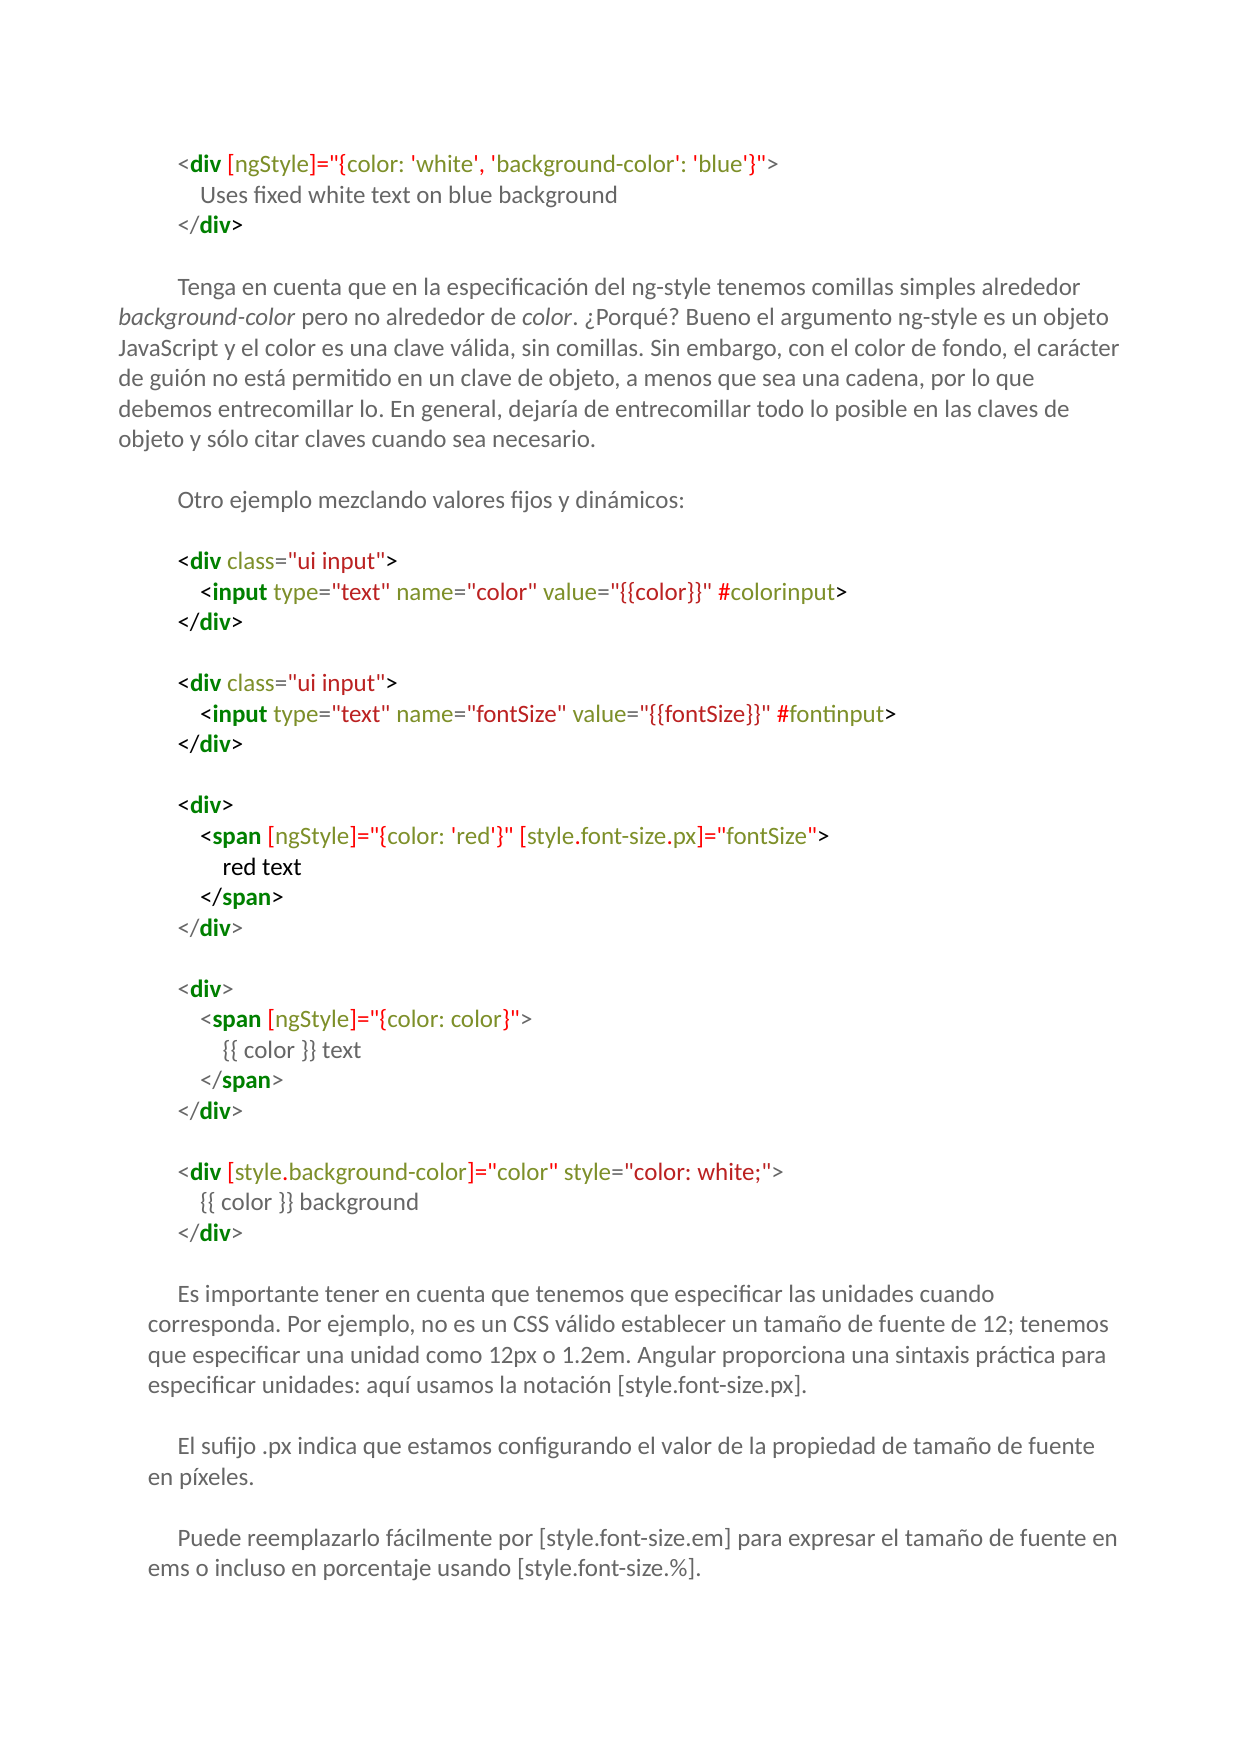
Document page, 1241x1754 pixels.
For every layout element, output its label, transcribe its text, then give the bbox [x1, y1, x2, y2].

text Uses fixed white text on blue background [148, 179, 1123, 210]
text red text [148, 851, 1123, 881]
text </div> [148, 606, 1123, 637]
text <div class="ui input"> [148, 545, 1123, 576]
text <div class="ui input"> [148, 667, 1123, 698]
text Otro ejemplo mezclando valores fijos y dinámicos: [148, 484, 1123, 515]
text <div [style.background-color]="color" style="color: white;"> [148, 1156, 1123, 1186]
text {{ color }} text [148, 1034, 1123, 1064]
text <div [ngStyle]="{color: 'white', 'background-color': 'blue'}"> [148, 149, 1123, 179]
text </div> [148, 1095, 1123, 1125]
text <div> [148, 973, 1123, 1003]
text El sufijo .px indica que estamos configurando el valor de la propiedad de tamaño de fuente en píxeles. [148, 1431, 1123, 1492]
text Puede reemplazarlo fácilmente por [style.font-size.em] para expresar el tamaño de fuente en ems o incluso en porcentaje usando [style.font-size.%]. [148, 1522, 1123, 1583]
text </span> [148, 881, 1123, 912]
text <input type="text" name="fontSize" value="{{fontSize}}" #fontinput> [148, 698, 1123, 728]
text <div> [148, 789, 1123, 820]
text <span [ngStyle]="{color: color}"> [148, 1003, 1123, 1034]
text {{ color }} background [148, 1186, 1123, 1217]
text <input type="text" name="color" value="{{color}}" #colorinput> [148, 576, 1123, 606]
text </div> [148, 210, 1123, 240]
text <span [ngStyle]="{color: 'red'}" [style.font-size.px]="fontSize"> [148, 820, 1123, 851]
text Tenga en cuenta que en la especificación del ng-style tenemos comillas simples alrededor [148, 271, 1123, 301]
text </div> [148, 912, 1123, 942]
text background-color pero no alrededor de color. ¿Porqué? Bueno el argumento ng-style es un objeto JavaScript y el color es una clave válida, sin comillas. Sin embargo, con el color de fondo, el carácter de guión no está permitido en un clave de objeto, a menos que sea una cadena, por lo que debemos entrecomillar lo. En general, dejaría de entrecomillar todo lo posible en las claves de objeto y sólo citar claves cuando sea necesario. [118, 301, 1123, 454]
text </div> [148, 1217, 1123, 1247]
text </span> [148, 1064, 1123, 1095]
text Es importante tener en cuenta que tenemos que especificar las unidades cuando corresponda. Por ejemplo, no es un CSS válido establecer un tamaño de fuente de 12; tenemos que especificar una unidad como 12px o 1.2em. Angular proporciona una sintaxis práctica para especificar unidades: aquí usamos la notación [style.font-size.px]. [148, 1278, 1123, 1400]
text </div> [148, 728, 1123, 759]
